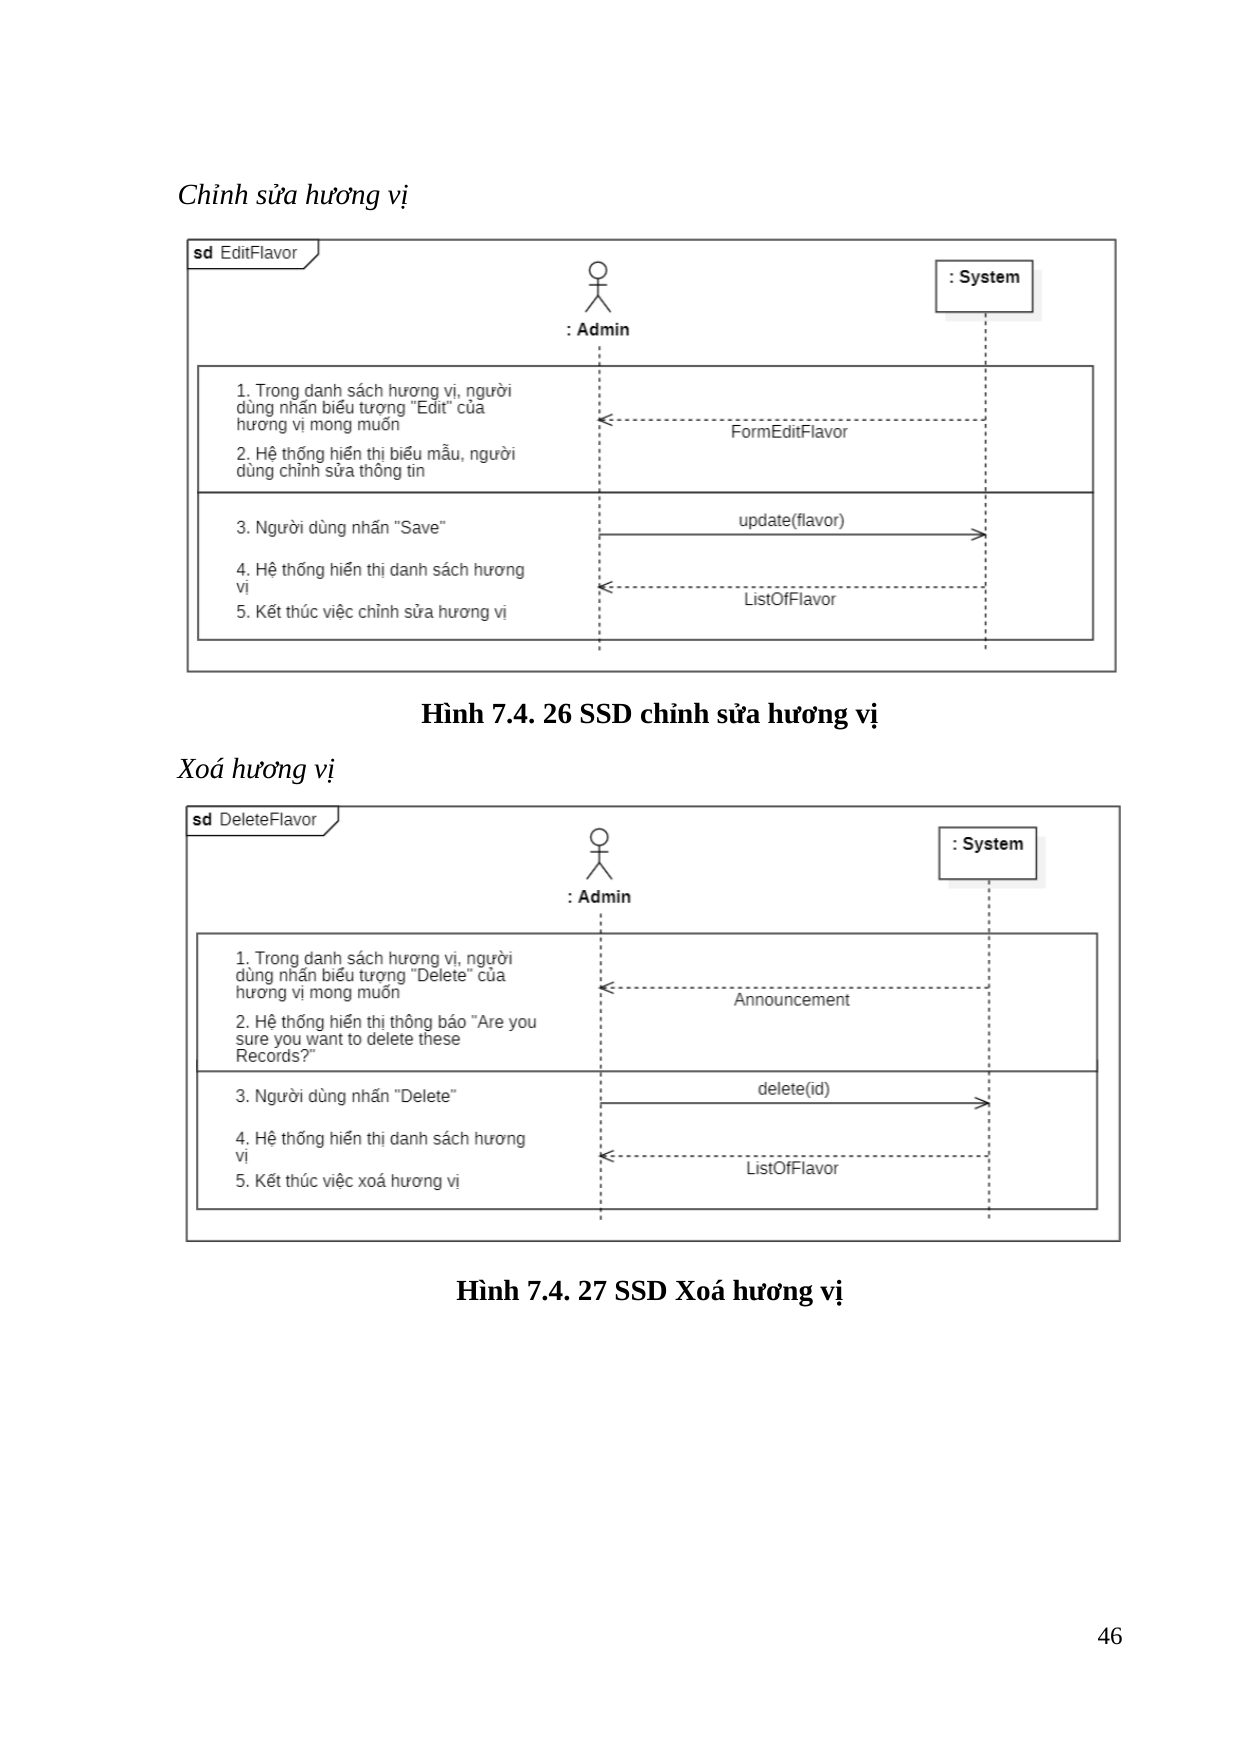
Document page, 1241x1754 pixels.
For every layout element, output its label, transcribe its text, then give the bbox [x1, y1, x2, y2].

text Hình 7.4. 26 SSD chỉnh sửa hương vị [177, 696, 1122, 730]
subtitle Chỉnh sửa hương vị [177, 177, 1122, 211]
picture [177, 227, 1123, 682]
subtitle Xoá hương vị [177, 751, 1122, 784]
picture [177, 801, 1123, 1259]
text Hình 7.4. 27 SSD Xoá hương vị [177, 1273, 1122, 1306]
